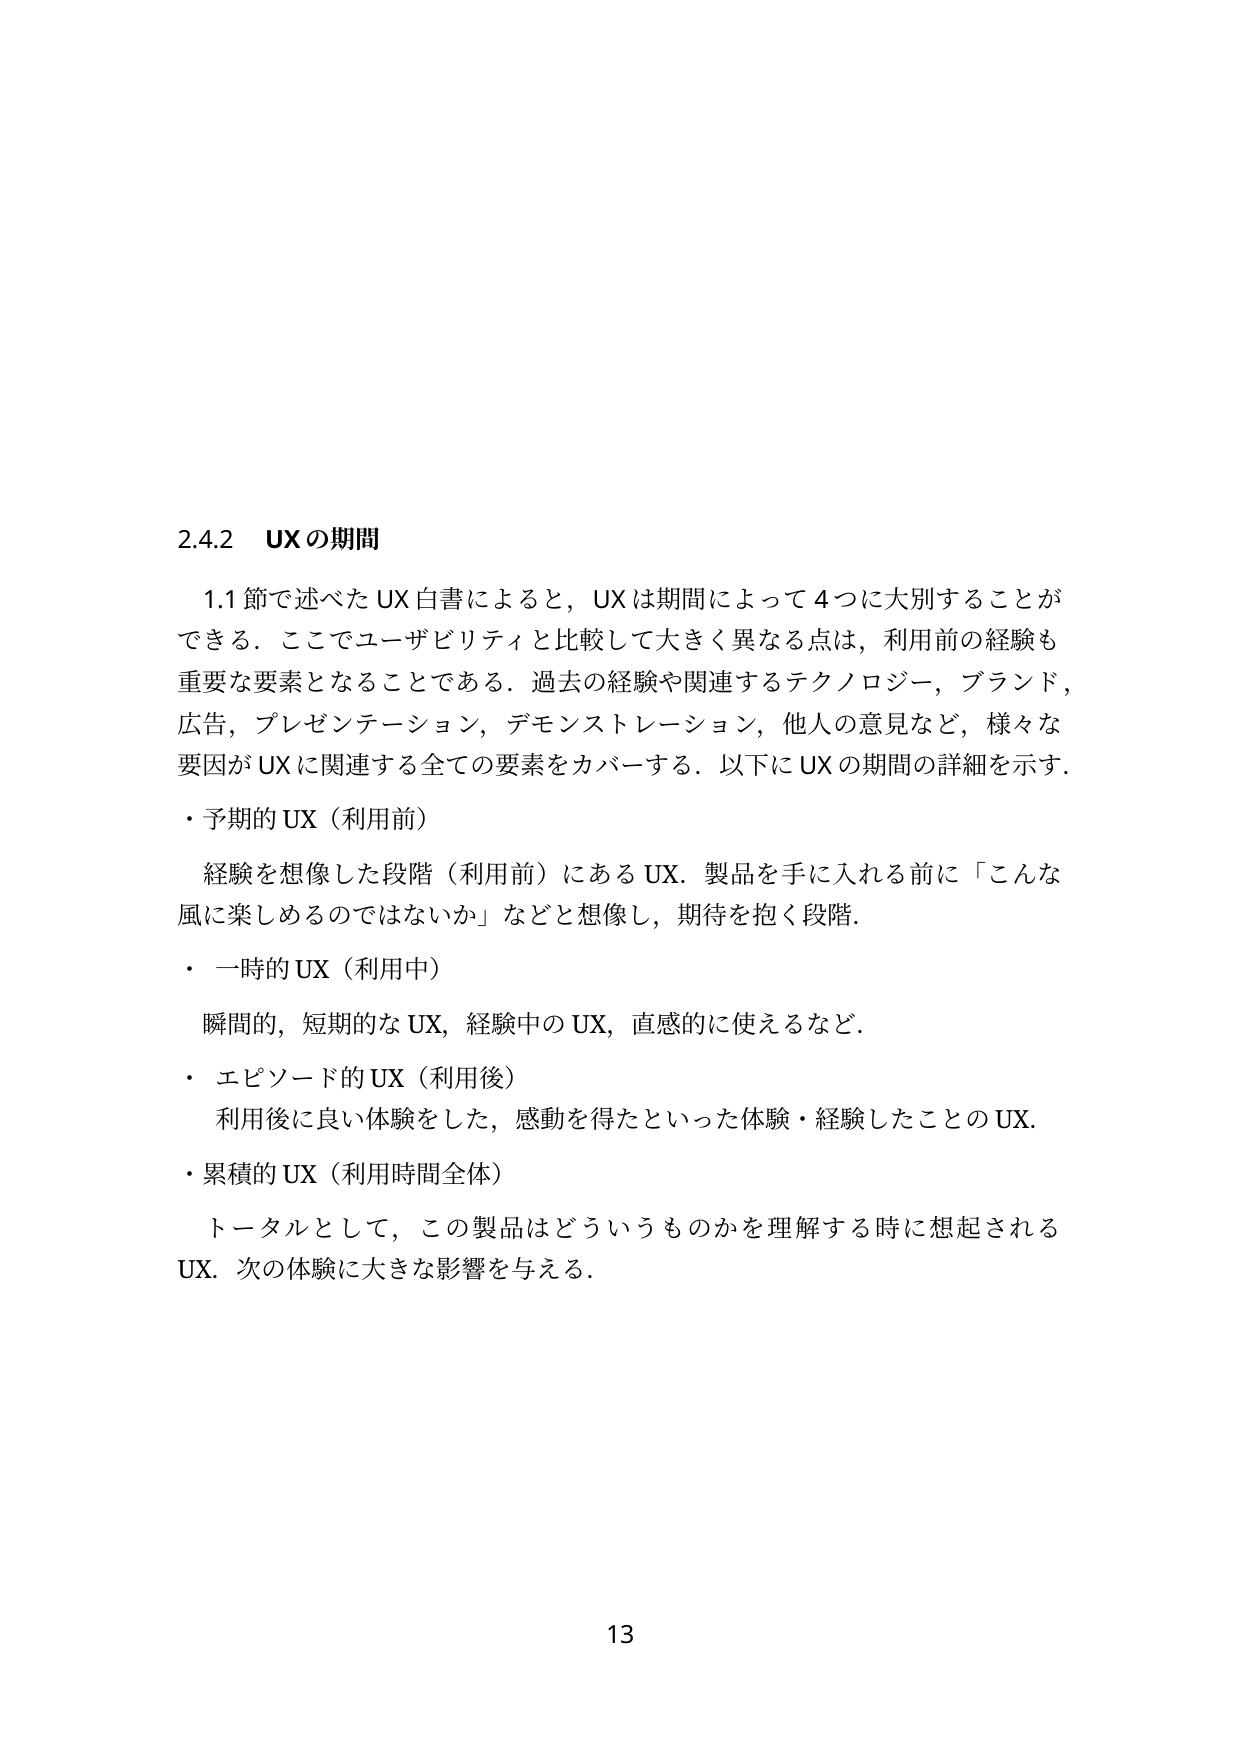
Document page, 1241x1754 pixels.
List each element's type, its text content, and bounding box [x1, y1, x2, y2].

list 一時的UX（利用中） [177, 947, 1063, 989]
list ・予期的UX（利用前） [177, 797, 1063, 839]
list トータルとして，この製品はどういうものかを理解する時に想起されるUX．次の体験に大きな影響を与える． [177, 1206, 1063, 1289]
text 2.4.2 UXの期間 [177, 517, 1063, 558]
list 瞬間的，短期的なUX，経験中のUX，直感的に使えるなど． [177, 1001, 1063, 1043]
list ・累積的UX（利用時間全体） [177, 1151, 1063, 1193]
list エピソード的UX（利用後） 利用後に良い体験をした，感動を得たといった体験・経験したことのUX． [177, 1056, 1063, 1139]
list 経験を想像した段階（利用前）にあるUX．製品を手に入れる前に「こんな風に楽しめるのではないか」などと想像し，期待を抱く段階． [177, 851, 1063, 935]
text 1.1節で述べたUX白書によると，UXは期間によって4つに大別することができる．ここでユーザビリティと比較して大きく異なる点は，利用前の経験も重要な要素となることである．過去の経験や関連するテクノロジー，ブランド，広告，プレゼンテーション，デモンストレーション，他人の意見など，様々な要因がUXに関連する全ての要素をカバーする．以下にUXの期間の詳細を示す． [177, 576, 1063, 785]
